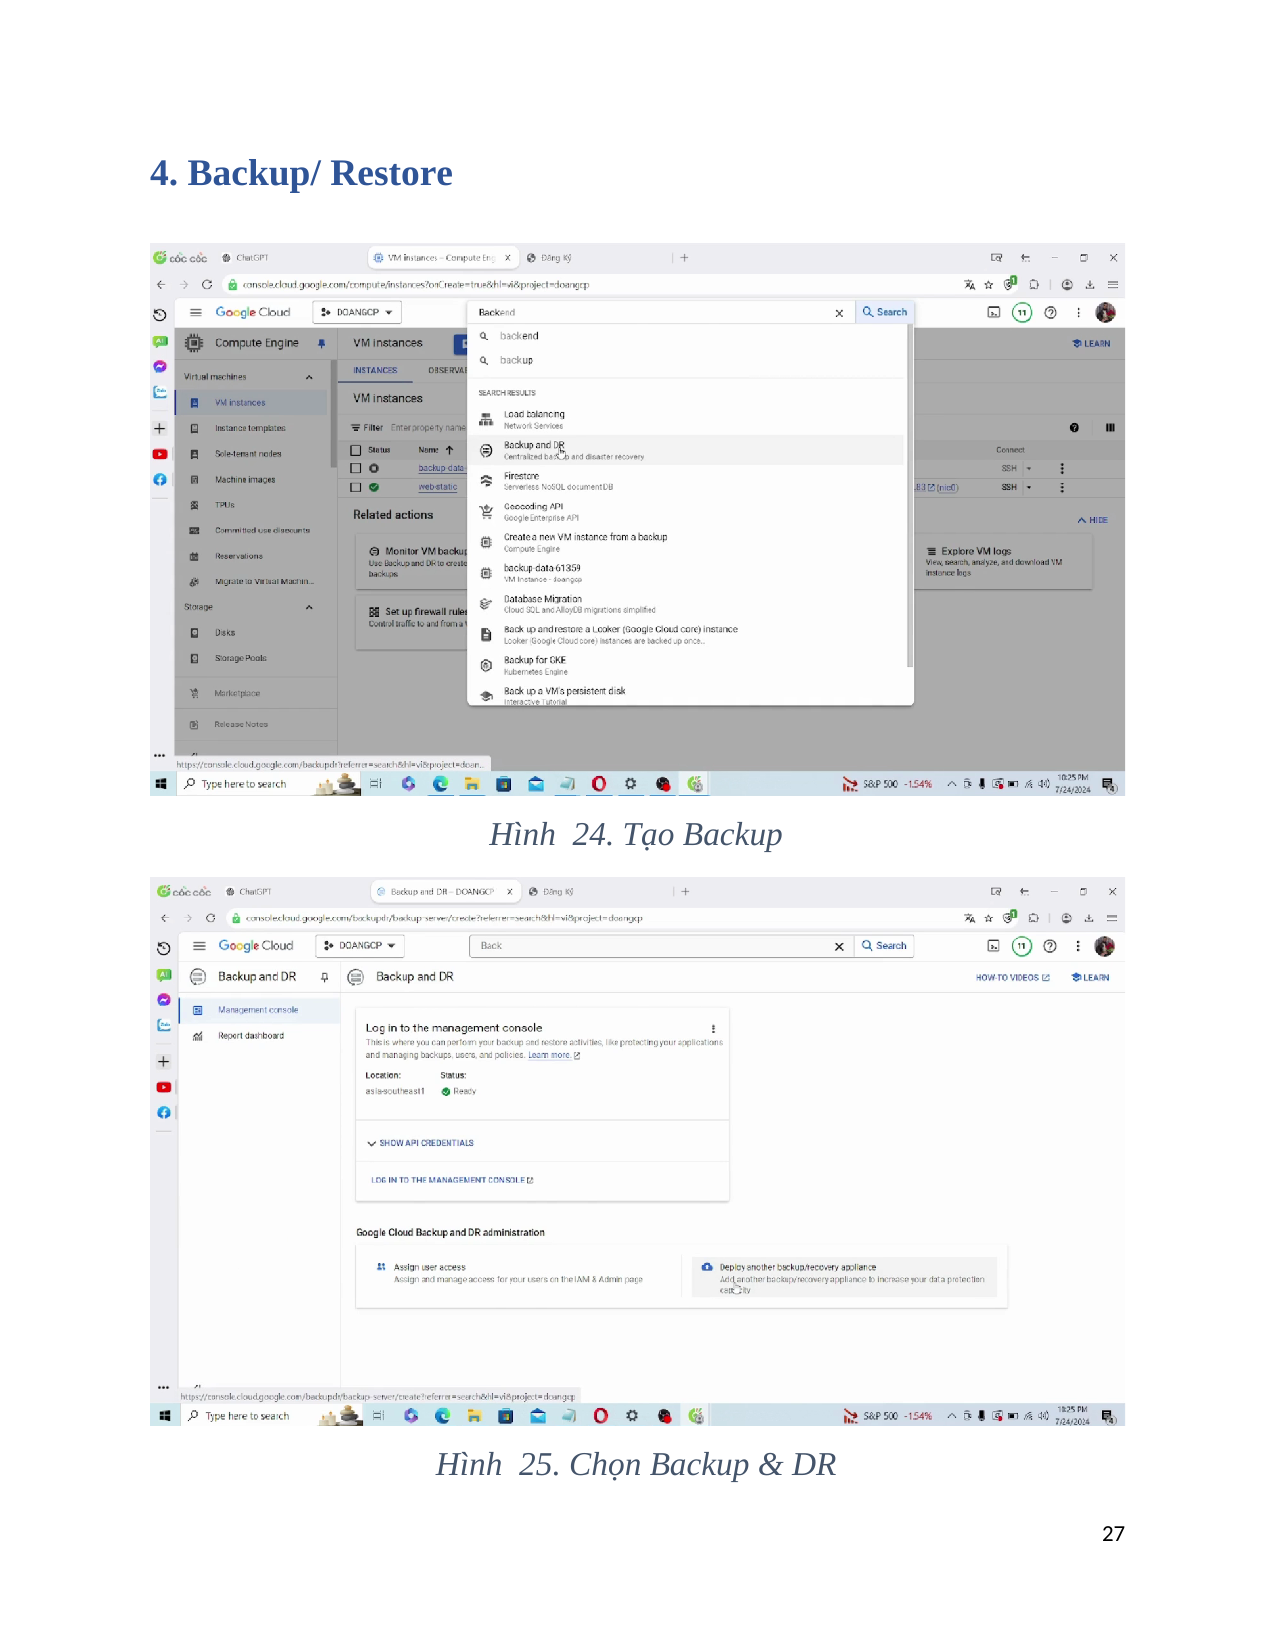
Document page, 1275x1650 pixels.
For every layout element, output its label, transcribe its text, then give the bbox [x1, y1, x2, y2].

picture [150, 243, 1125, 796]
text Hình 25. Chọn Backup & DR [150, 1444, 1125, 1482]
subtitle 4. Backup/ Restore [150, 150, 1125, 193]
text Hình 24. Tạo Backup [150, 814, 1125, 853]
picture [150, 873, 1125, 1426]
